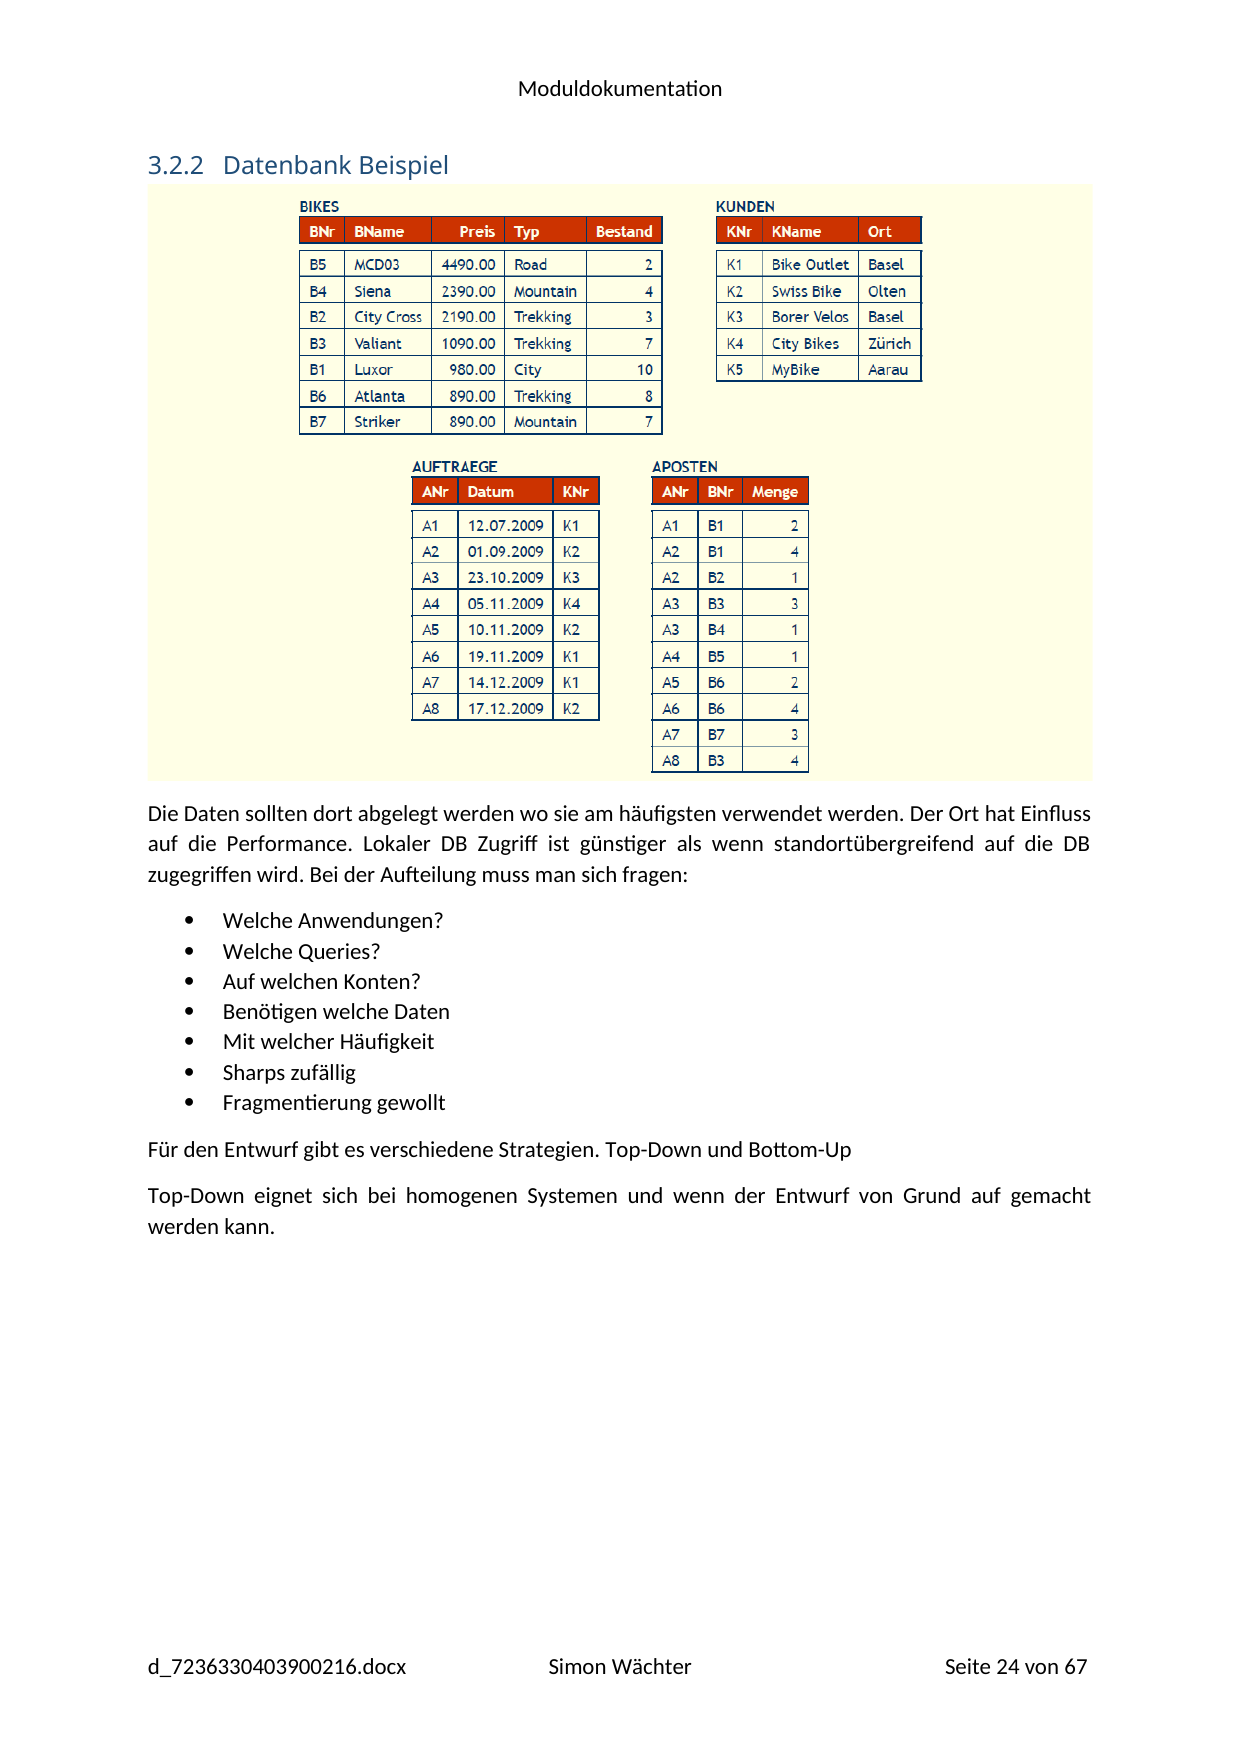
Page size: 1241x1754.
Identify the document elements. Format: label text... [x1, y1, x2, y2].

list Welche Queries? [185, 937, 1093, 965]
list Welche Anwendungen? [185, 907, 1093, 934]
picture [147, 184, 1093, 781]
list Mit welcher Häufigkeit [185, 1027, 1093, 1055]
list Auf welchen Konten? [185, 967, 1093, 995]
list Fragmentierung gewollt [185, 1088, 1093, 1116]
list Sharps zufällig [185, 1058, 1093, 1086]
subtitle Datenbank Beispiel [148, 148, 1093, 182]
text Für den Entwurf gibt es verschiedene Strategien. Top-Down und Bottom-Up [148, 1135, 1093, 1163]
list Benötigen welche Daten [185, 997, 1093, 1025]
text Die Daten sollten dort abgelegt werden wo sie am häufigsten verwendet werden. Der Ort hat Einfluss auf die Performance. Lokaler DB Zugriff ist günstiger als wenn standortübergreifend auf die DB zugegriffen wird. Bei der Aufteilung muss man sich fragen: [148, 799, 1093, 888]
text Top-Down eignet sich bei homogenen Systemen und wenn der Entwurf von Grund auf gemacht werden kann. [148, 1182, 1093, 1240]
